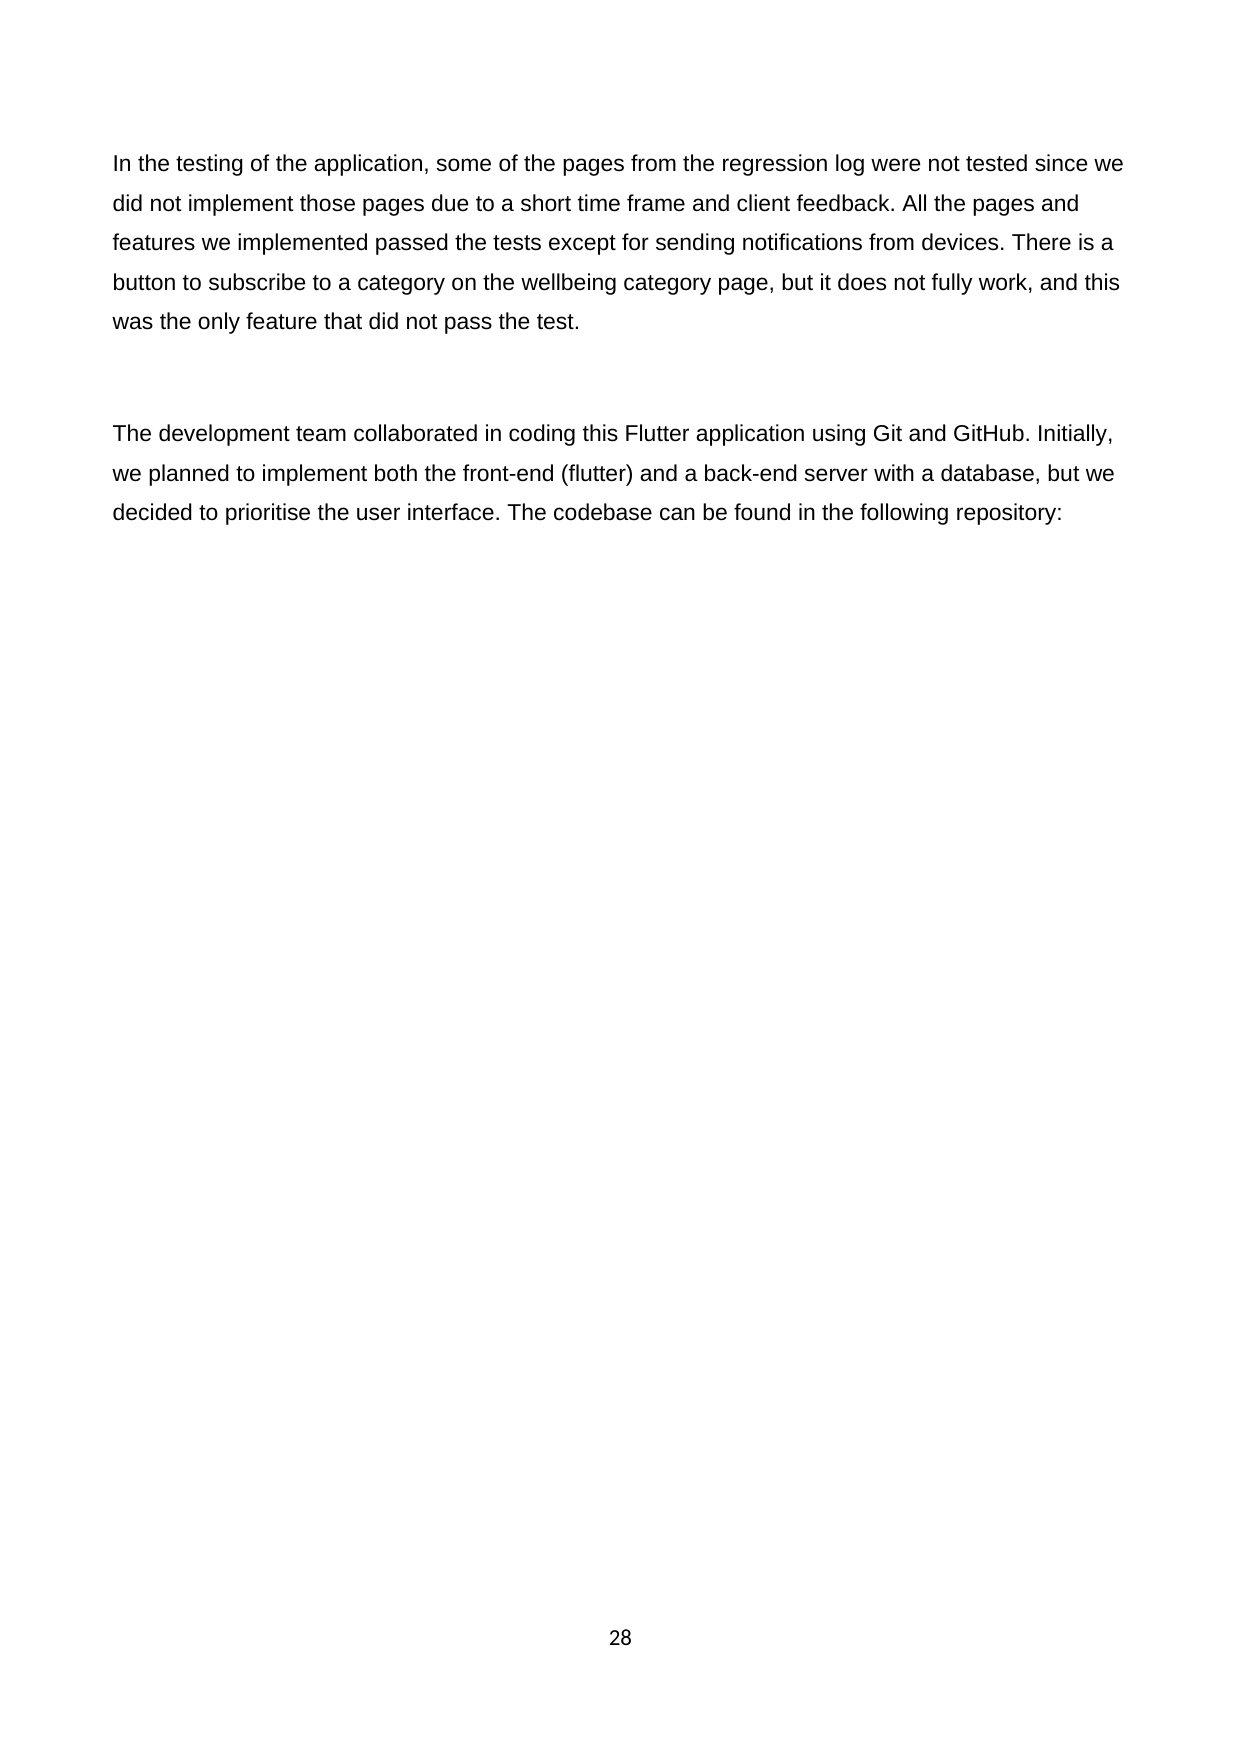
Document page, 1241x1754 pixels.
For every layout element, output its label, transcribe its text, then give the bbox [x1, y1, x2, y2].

text The development team collaborated in coding this Flutter application using Git and GitHub. Initially, we planned to implement both the front-end (flutter) and a back-end server with a database, but we decided to prioritise the user interface. The codebase can be found in the following repository: [112, 420, 1128, 526]
text In the testing of the application, some of the pages from the regression log were not tested since we did not implement those pages due to a short time frame and client feedback. All the pages and features we implemented passed the tests except for sending notifications from devices. There is a button to subscribe to a category on the wellbeing category page, but it does not fully work, and this was the only feature that did not pass the test. [112, 150, 1128, 334]
